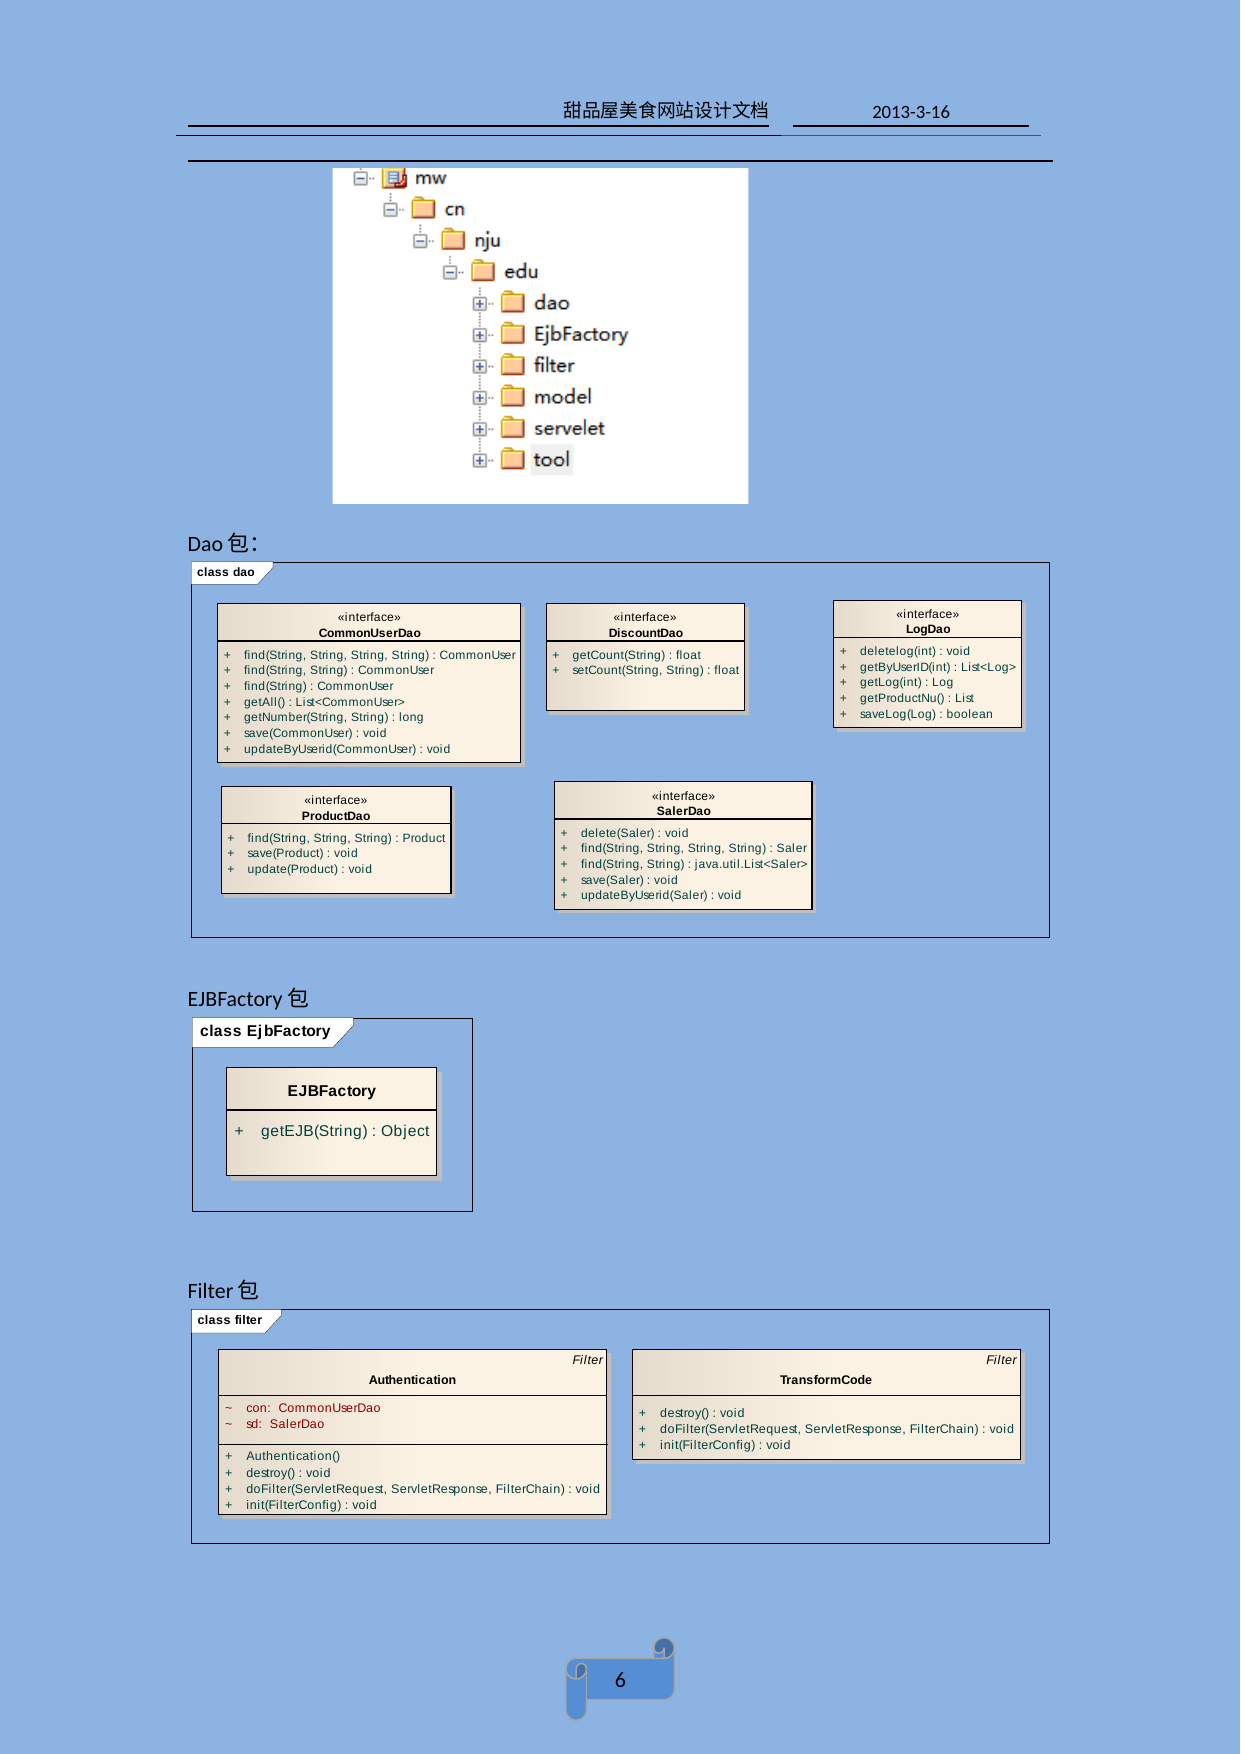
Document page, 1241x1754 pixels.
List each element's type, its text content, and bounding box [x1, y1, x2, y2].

text EJBFactory包 [187, 981, 1053, 1013]
text Dao包： [187, 526, 1053, 558]
text Filter包 [187, 1273, 1053, 1306]
picture [332, 168, 749, 504]
